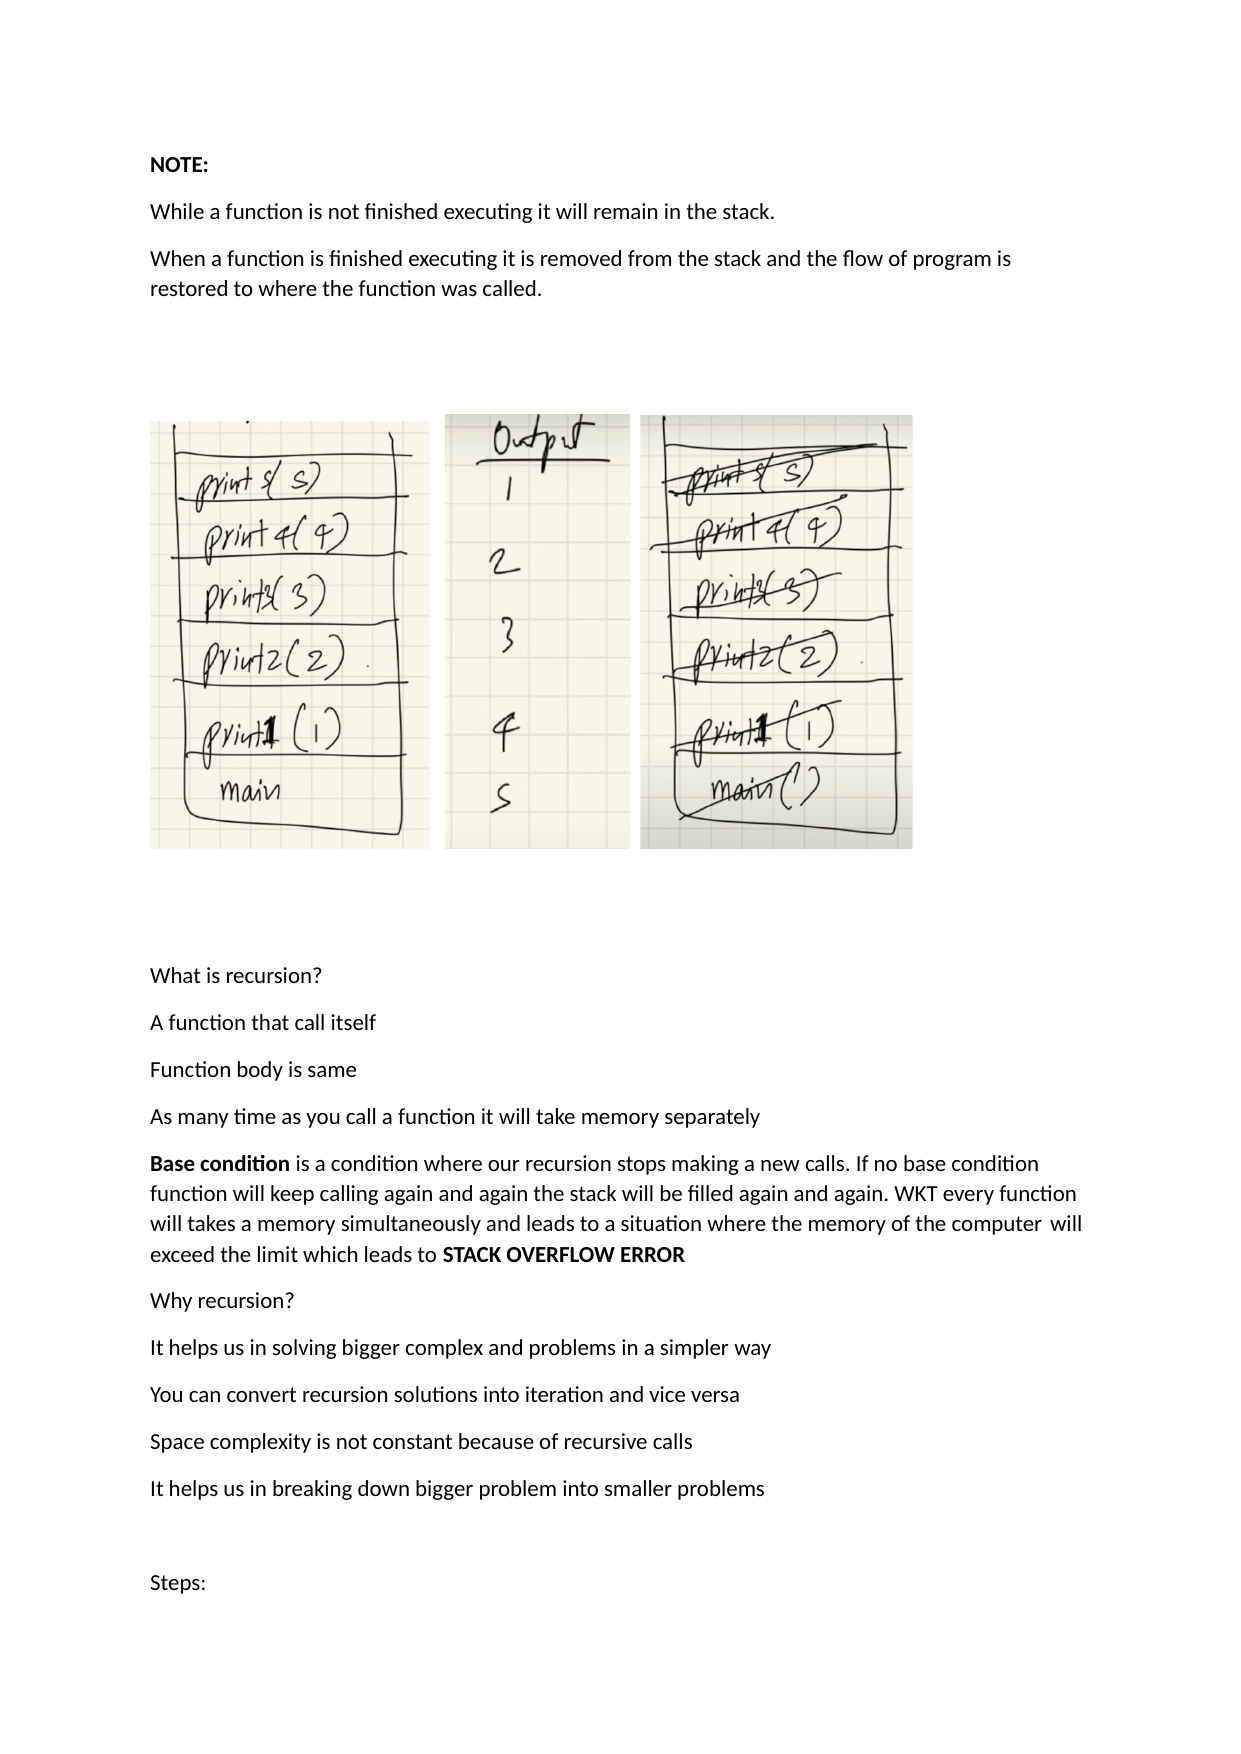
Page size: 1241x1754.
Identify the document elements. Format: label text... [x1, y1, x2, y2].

text You can convert recursion solutions into iteration and vice versa [150, 1380, 1090, 1408]
picture [640, 415, 913, 849]
text While a function is not finished executing it will remain in the stack. [150, 197, 1090, 225]
text As many time as you call a function it will take memory separately [150, 1102, 1090, 1130]
picture [444, 414, 630, 849]
text A function that call itself [150, 1008, 1090, 1036]
text It helps us in breaking down bigger problem into smaller problems [150, 1474, 1090, 1502]
text Base condition is a condition where our recursion stops making a new calls. If no base condition function will keep calling again and again the stack will be filled again and again. WKT every function will takes a memory simultaneously and leads to a situation where the memory of the computer will exceed the limit which leads to STACK OVERFLOW ERROR [150, 1149, 1090, 1268]
picture [150, 421, 430, 849]
text Why recursion? [150, 1287, 1090, 1314]
text Space complexity is not constant because of recursive calls [150, 1427, 1090, 1455]
text Function body is same [150, 1055, 1090, 1083]
text What is recursion? [150, 962, 1090, 989]
text Steps: [150, 1568, 1090, 1596]
text NOTE: [150, 150, 1090, 178]
text When a function is finished executing it is removed from the stack and the flow of program is restored to where the function was called. [150, 244, 1090, 302]
text It helps us in solving bigger complex and problems in a simpler way [150, 1333, 1090, 1361]
